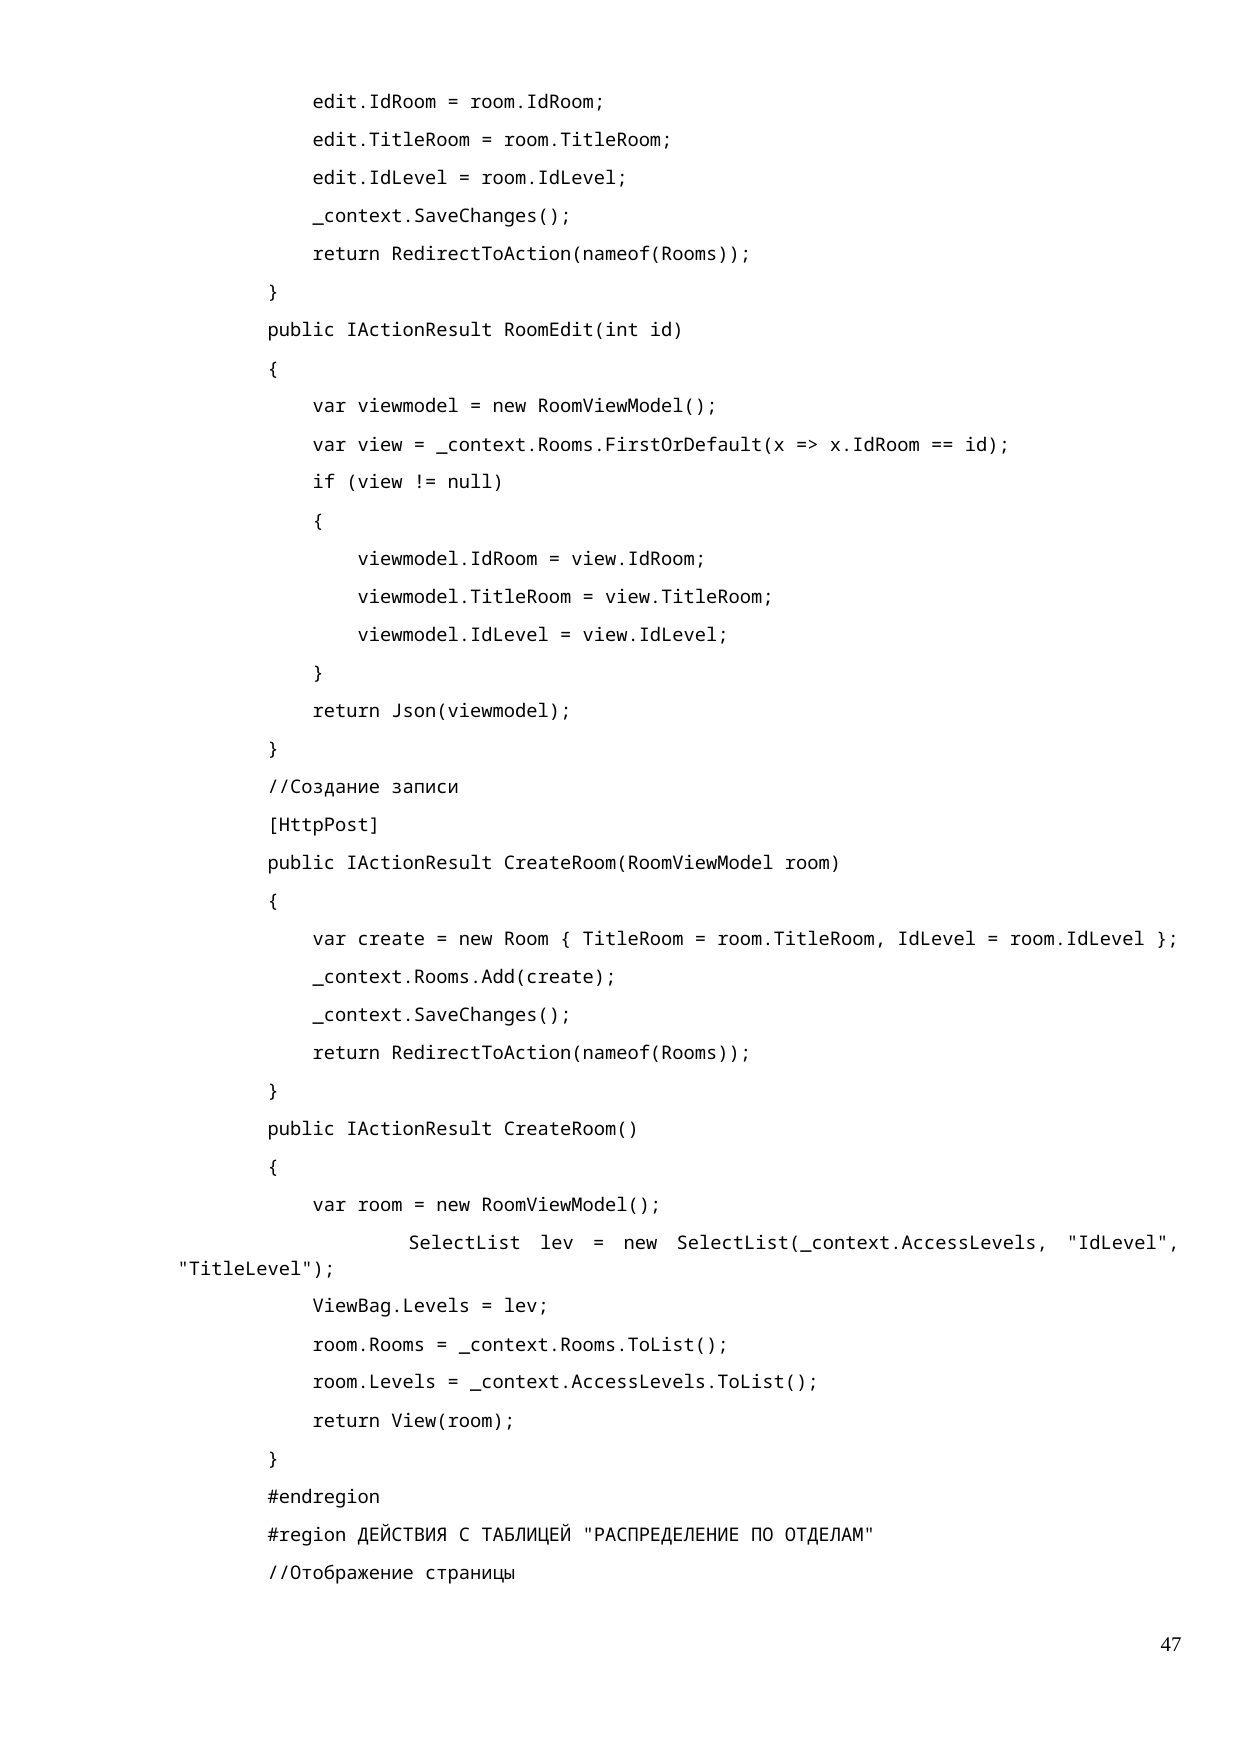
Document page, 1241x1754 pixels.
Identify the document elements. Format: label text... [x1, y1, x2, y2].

text public IActionResult CreateRoom(RoomViewModel room) [177, 849, 1181, 874]
text edit.TitleRoom = room.TitleRoom; [177, 127, 1181, 152]
text edit.IdRoom = room.IdRoom; [177, 89, 1181, 114]
text } [177, 735, 1181, 761]
text ViewBag.Levels = lev; [177, 1293, 1181, 1318]
text edit.IdLevel = room.IdLevel; [177, 165, 1181, 190]
text } [177, 279, 1181, 304]
text { [177, 887, 1181, 913]
text { [177, 355, 1181, 380]
text var create = new Room { TitleRoom = room.TitleRoom, IdLevel = room.IdLevel }; [177, 925, 1181, 951]
text { [177, 507, 1181, 532]
text viewmodel.IdRoom = view.IdRoom; [177, 545, 1181, 570]
text public IActionResult CreateRoom() [177, 1115, 1181, 1141]
text public IActionResult RoomEdit(int id) [177, 317, 1181, 342]
text var room = new RoomViewModel(); [177, 1191, 1181, 1217]
text SelectList lev = new SelectList(_context.AccessLevels, "IdLevel", "TitleLevel"); [177, 1229, 1181, 1280]
text _context.SaveChanges(); [177, 203, 1181, 228]
text //Отображение страницы [177, 1559, 1181, 1584]
text room.Levels = _context.AccessLevels.ToList(); [177, 1369, 1181, 1394]
text _context.Rooms.Add(create); [177, 963, 1181, 989]
text } [177, 1077, 1181, 1103]
text if (view != null) [177, 469, 1181, 494]
text { [177, 1153, 1181, 1179]
text } [177, 1445, 1181, 1470]
text var view = _context.Rooms.FirstOrDefault(x => x.IdRoom == id); [177, 431, 1181, 456]
text var viewmodel = new RoomViewModel(); [177, 393, 1181, 418]
text #region ДЕЙСТВИЯ С ТАБЛИЦЕЙ "РАСПРЕДЕЛЕНИЕ ПО ОТДЕЛАМ" [177, 1521, 1181, 1546]
text [HttpPost] [177, 811, 1181, 837]
text return Json(viewmodel); [177, 697, 1181, 722]
text room.Rooms = _context.Rooms.ToList(); [177, 1331, 1181, 1356]
text return RedirectToAction(nameof(Rooms)); [177, 1039, 1181, 1065]
text return RedirectToAction(nameof(Rooms)); [177, 241, 1181, 266]
text //Создание записи [177, 773, 1181, 798]
text viewmodel.IdLevel = view.IdLevel; [177, 621, 1181, 646]
text #endregion [177, 1483, 1181, 1508]
text viewmodel.TitleRoom = view.TitleRoom; [177, 583, 1181, 608]
text } [177, 659, 1181, 684]
text return View(room); [177, 1407, 1181, 1432]
text _context.SaveChanges(); [177, 1001, 1181, 1027]
